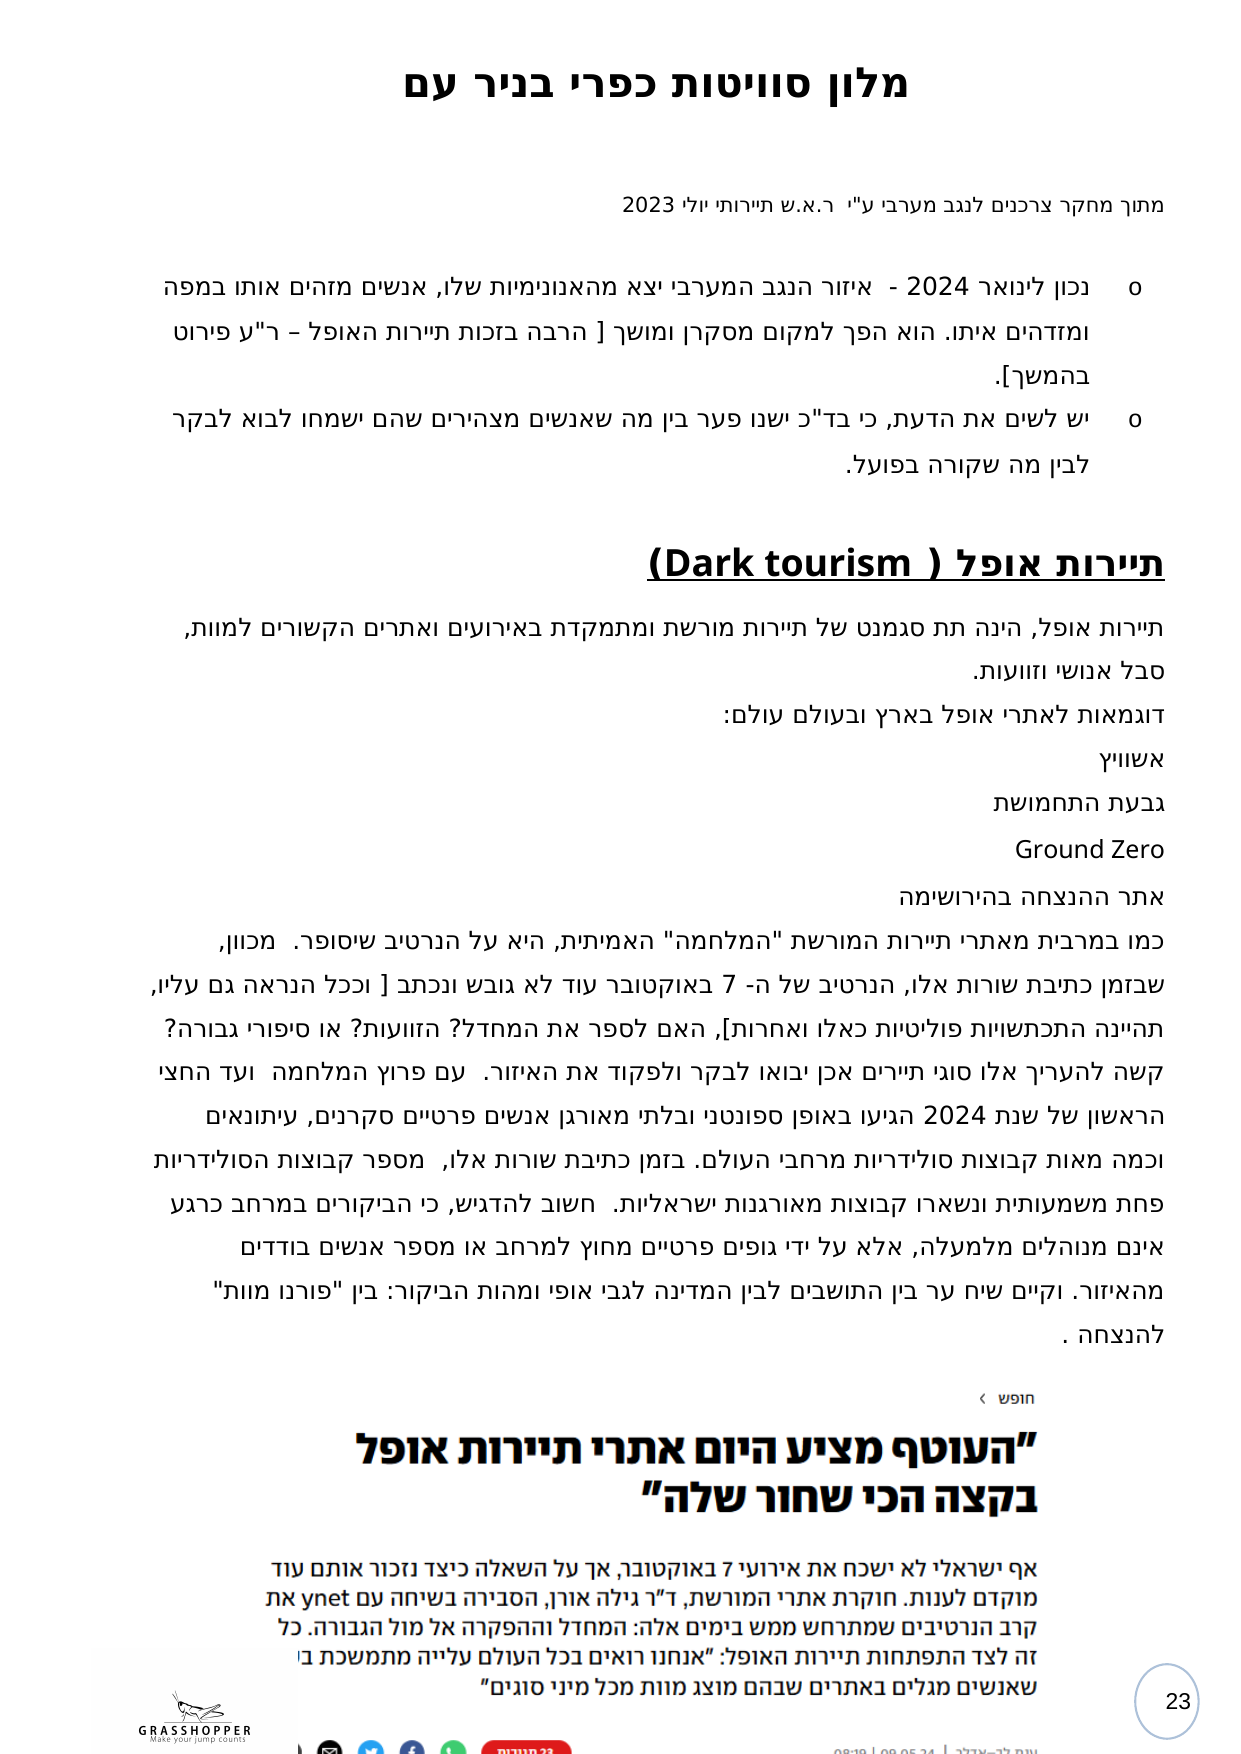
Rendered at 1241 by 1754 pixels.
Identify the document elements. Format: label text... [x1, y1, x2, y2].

subtitle Ground Zero [148, 832, 1165, 866]
subtitle אשוויץ [148, 744, 1165, 773]
subtitle תיירות אופל, הינה תת סגמנט של תיירות מורשת ומתמקדת באירועים ואתרים הקשורים למוות, סבל אנושי וזוועות. [148, 613, 1165, 686]
subtitle תיירות אופל ( Dark tourism) [148, 536, 1165, 587]
subtitle כמו במרבית מאתרי תיירות המורשת "המלחמה" האמיתית, היא על הנרטיב שיסופר. מכוון, שבזמן כתיבת שורות אלו, הנרטיב של ה- 7 באוקטובר עוד לא גובש ונכתב [ וככל הנראה גם עליו, תהיינה התכתשויות פוליטיות כאלו ואחרות], האם לספר את המחדל? הזוועות? או סיפורי גבורה? קשה להעריך אלו סוגי תיירים אכן יבואו לבקר ולפקוד את האיזור. עם פרוץ המלחמה ועד החצי הראשון של שנת 2024 הגיעו באופן ספונטני ובלתי מאורגן אנשים פרטיים סקרנים, עיתונאים וכמה מאות קבוצות סולידריות מרחבי העולם. בזמן כתיבת שורות אלו, מספר קבוצות הסולידריות פחת משמעותית ונשארו קבוצות מאורגנות ישראליות. חשוב להדגיש, כי הביקורים במרחב כרגע אינם מנוהלים מלמעלה, אלא על ידי גופים פרטיים מחוץ למרחב או מספר אנשים בודדים מהאיזור. וקיים שיח ער בין התושבים לבין המדינה לגבי אופי ומהות הביקור: בין "פורנו מוות" להנצחה . [148, 926, 1165, 1349]
subtitle יש לשים את הדעת, כי בד"כ ישנו פער בין מה שאנשים מצהירים שהם ישמחו לבוא לבקר לבין מה שקורה בפועל. [148, 404, 1128, 479]
picture [91, 1388, 1074, 1754]
subtitle אתר ההנצחה בהירושימה [148, 883, 1165, 912]
subtitle דוגמאות לאתרי אופל בארץ ובעולם עולם: [148, 700, 1165, 729]
subtitle נכון לינואר 2024 - איזור הנגב המערבי יצא מהאנונימיות שלו, אנשים מזהים אותו במפה ומזדהים איתו. הוא הפך למקום מסקרן ומושך [ הרבה בזכות תיירות האופל – ר"ע פירוט בהמשך]. [148, 272, 1128, 390]
subtitle גבעת התחמושת [148, 788, 1165, 817]
subtitle מתוך מחקר צרכנים לנגב מערבי ע"י ר.א.ש תיירותי יולי 2023 [148, 193, 1165, 217]
